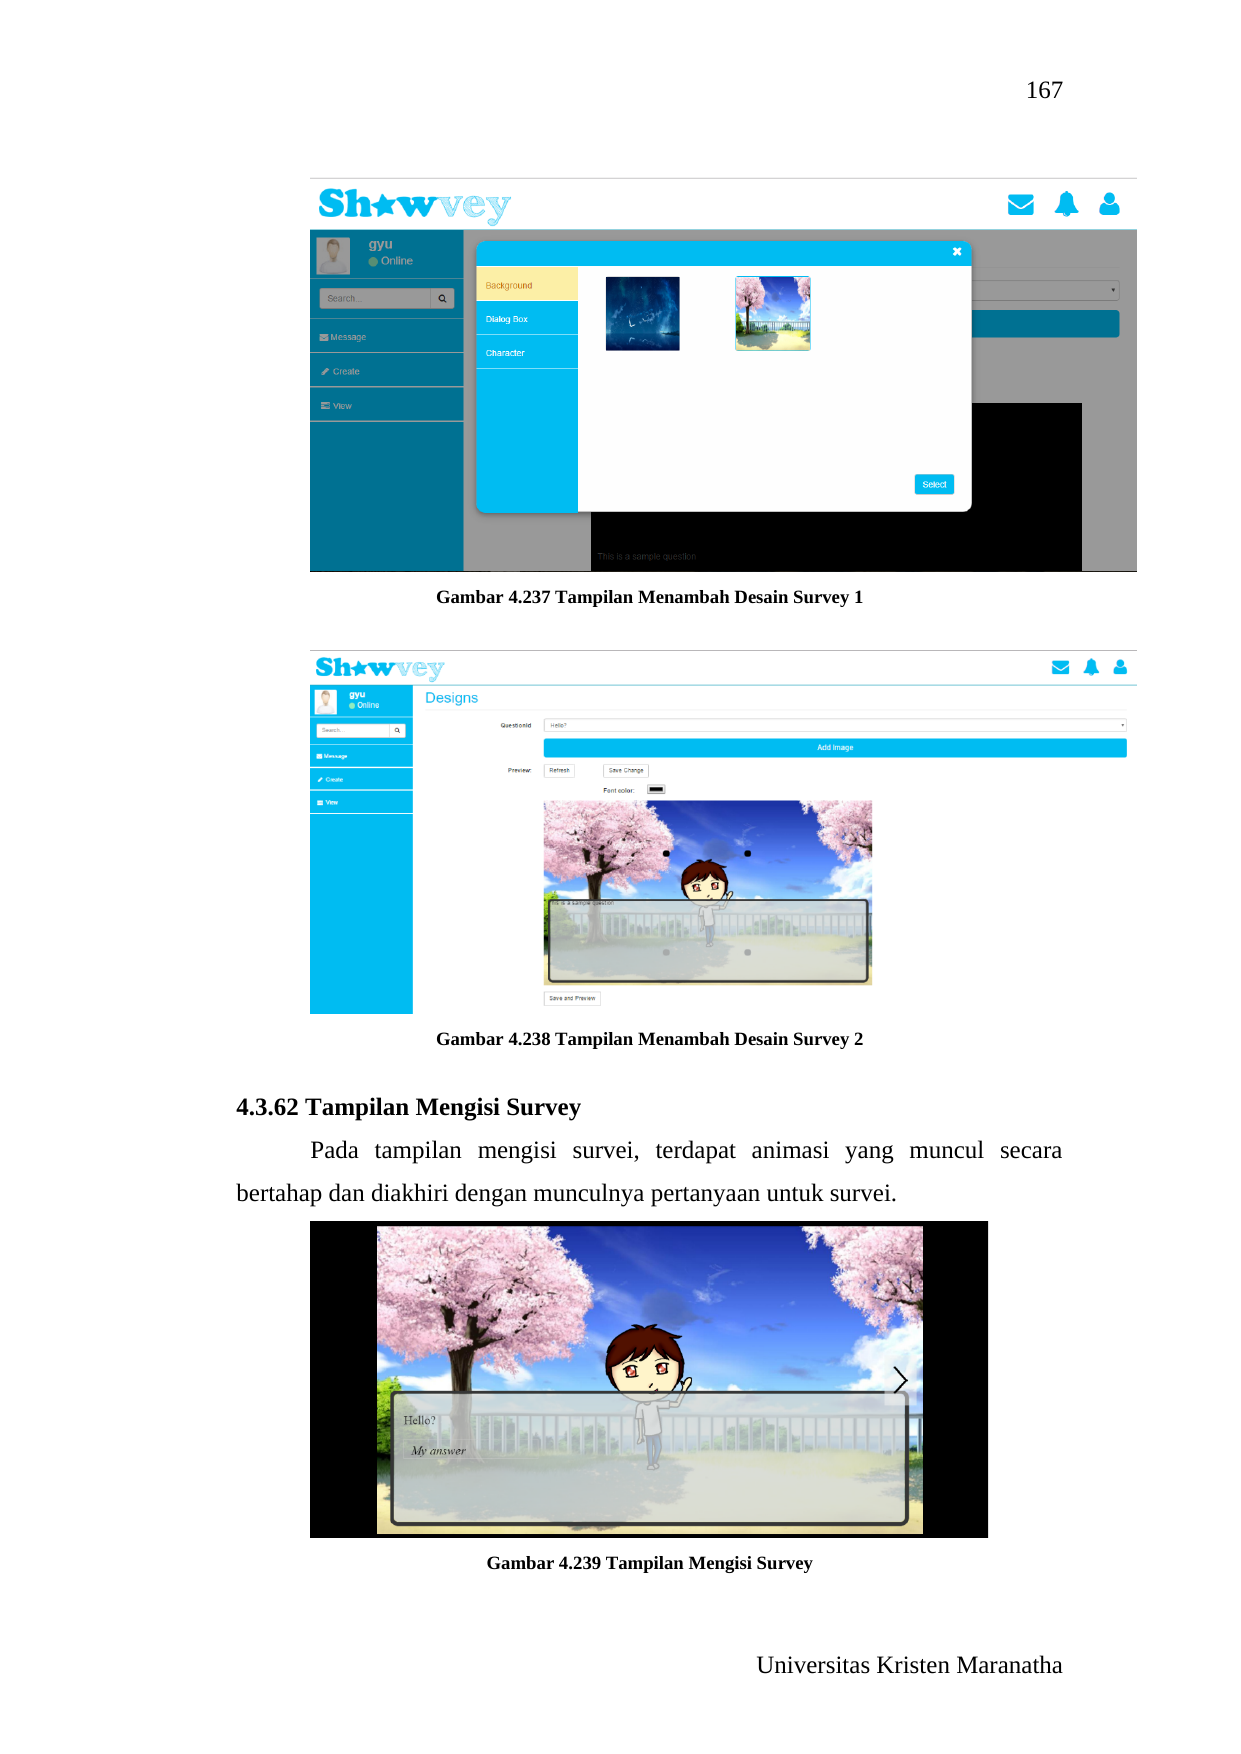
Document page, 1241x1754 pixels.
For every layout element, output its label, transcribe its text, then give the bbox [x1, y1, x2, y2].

picture [395, 257, 402, 264]
picture [369, 258, 377, 266]
picture [320, 289, 454, 308]
picture [310, 650, 1137, 1014]
picture [315, 690, 336, 714]
picture [350, 693, 358, 698]
subtitle Tampilan Mengisi Survey [236, 1092, 1063, 1121]
picture [320, 335, 328, 340]
picture [317, 238, 349, 274]
picture [317, 724, 405, 737]
picture [310, 1221, 989, 1538]
picture [310, 177, 1137, 572]
text Pada tampilan mengisi survei, terdapat animasi yang muncul secara bertahap dan diakhiri dengan munculnya pertanyaan untuk survei. [236, 1135, 1063, 1207]
